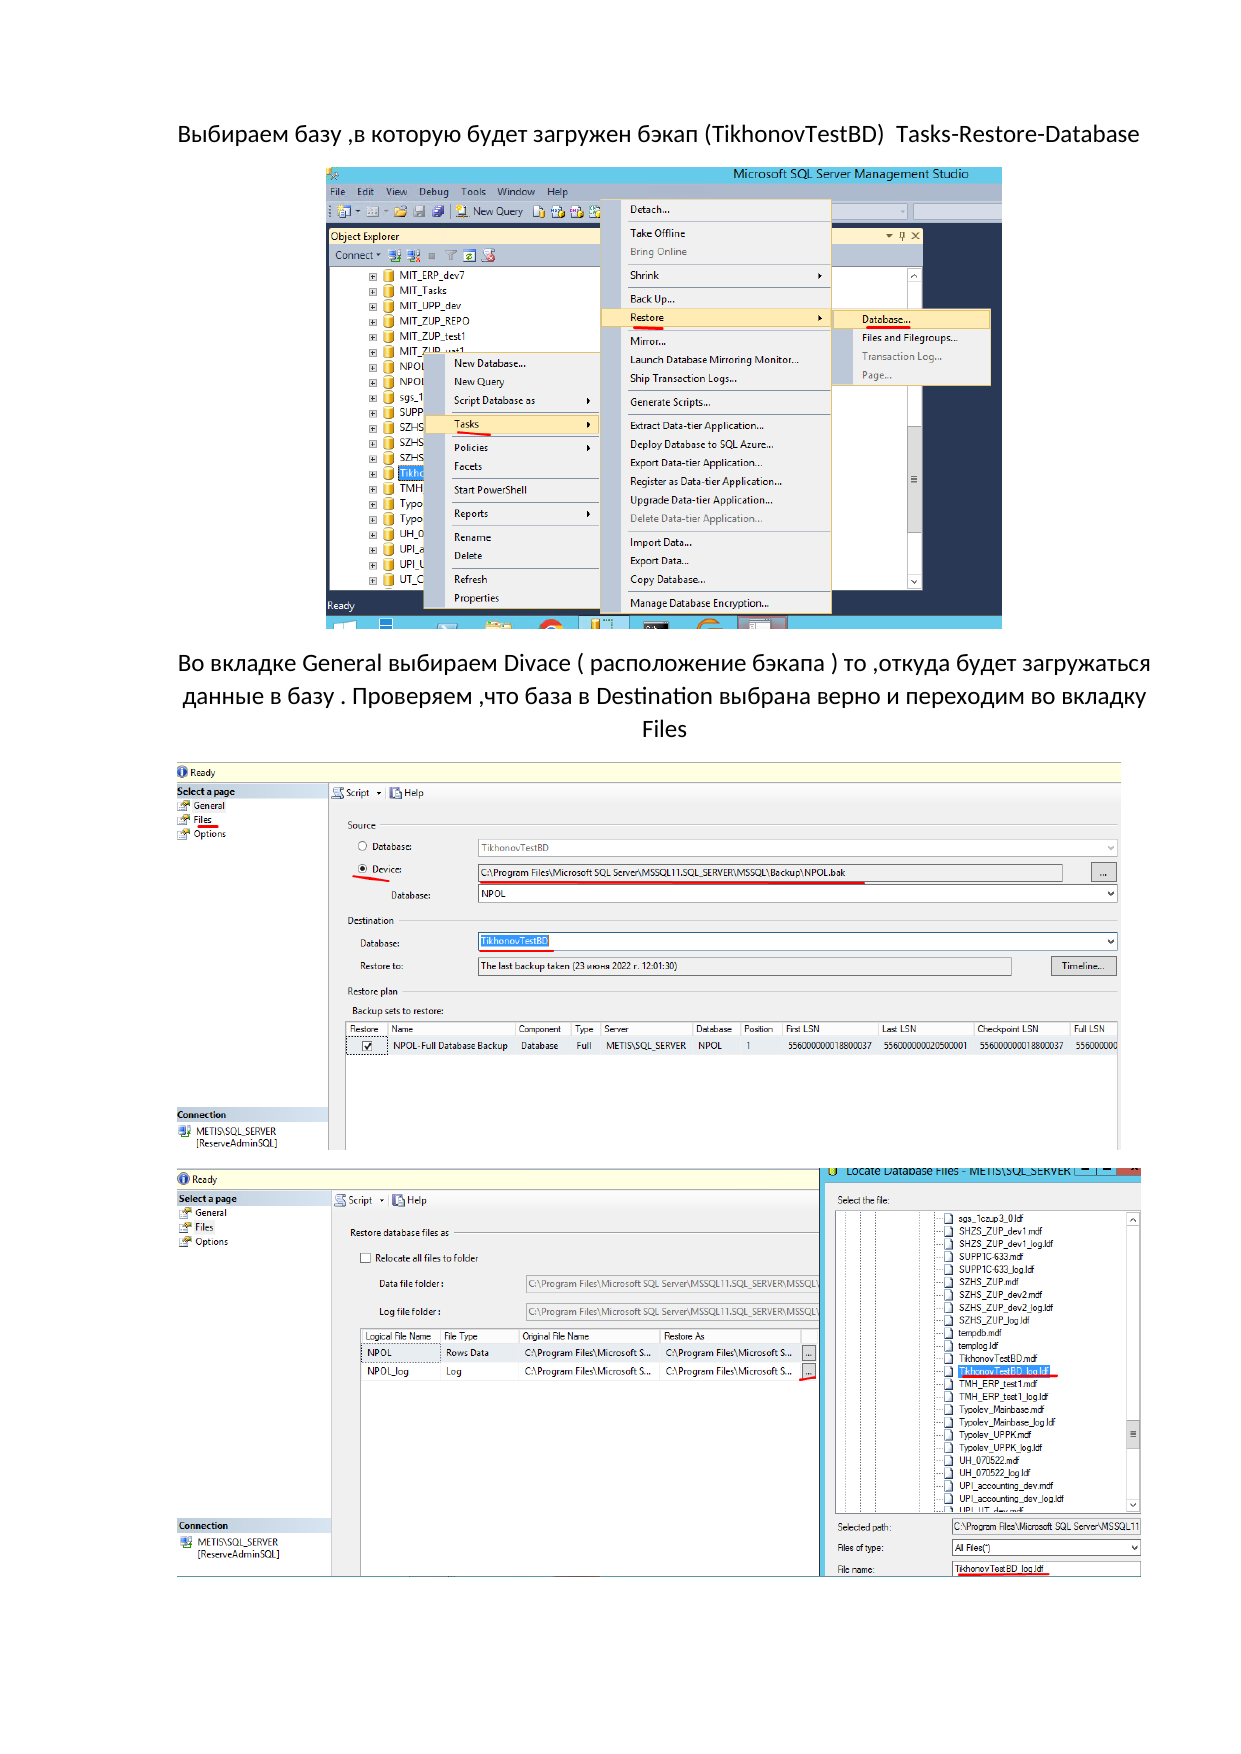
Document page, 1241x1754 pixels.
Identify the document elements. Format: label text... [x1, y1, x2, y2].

picture [177, 1168, 1141, 1577]
text Во вкладке General выбираем Divace ( расположение бэкапа ) то ,откуда будет загружаться данные в базу . Проверяем ,что база в Destination выбрана верно и переходим во вкладку Files [177, 647, 1152, 743]
text Выбираем базу ,в которую будет загружен бэкап (TikhonovTestBD) Tasks-Restore-Database [177, 118, 1152, 149]
picture [177, 762, 1121, 1150]
picture [326, 167, 1002, 629]
